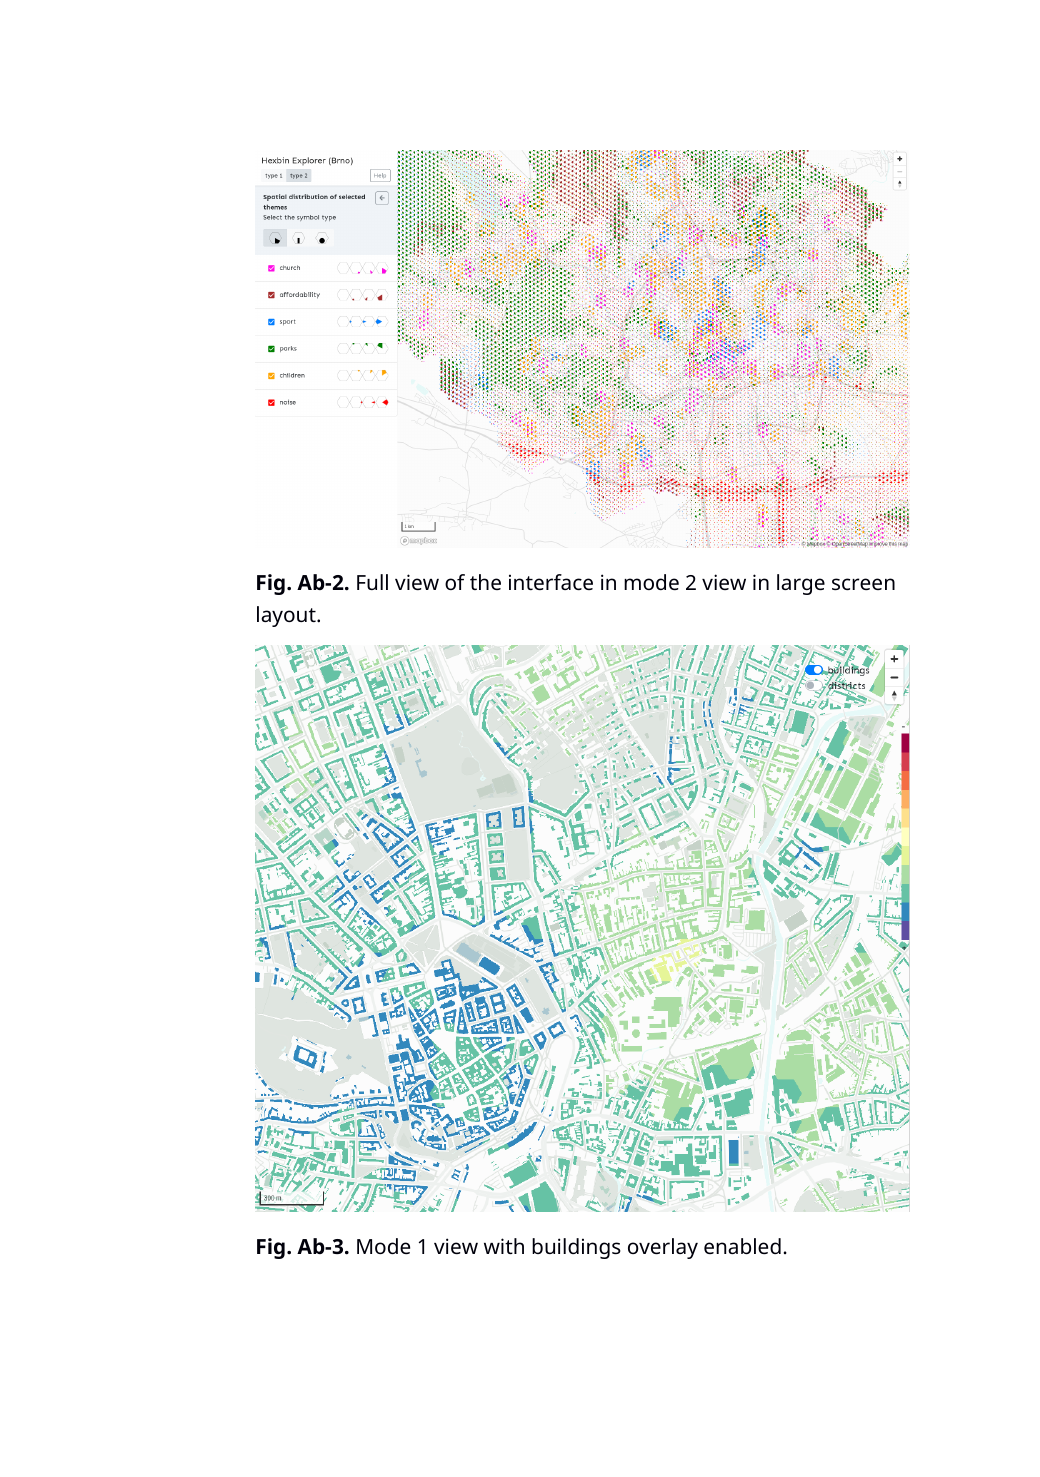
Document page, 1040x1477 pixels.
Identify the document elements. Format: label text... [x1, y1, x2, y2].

picture [255, 150, 910, 548]
picture [255, 645, 910, 1212]
text Fig. Ab-2. Full view of the interface in mode 2 view in large screen layout. [255, 568, 910, 629]
text Fig. Ab-3. Mode 1 view with buildings overlay enabled. [255, 1232, 910, 1261]
